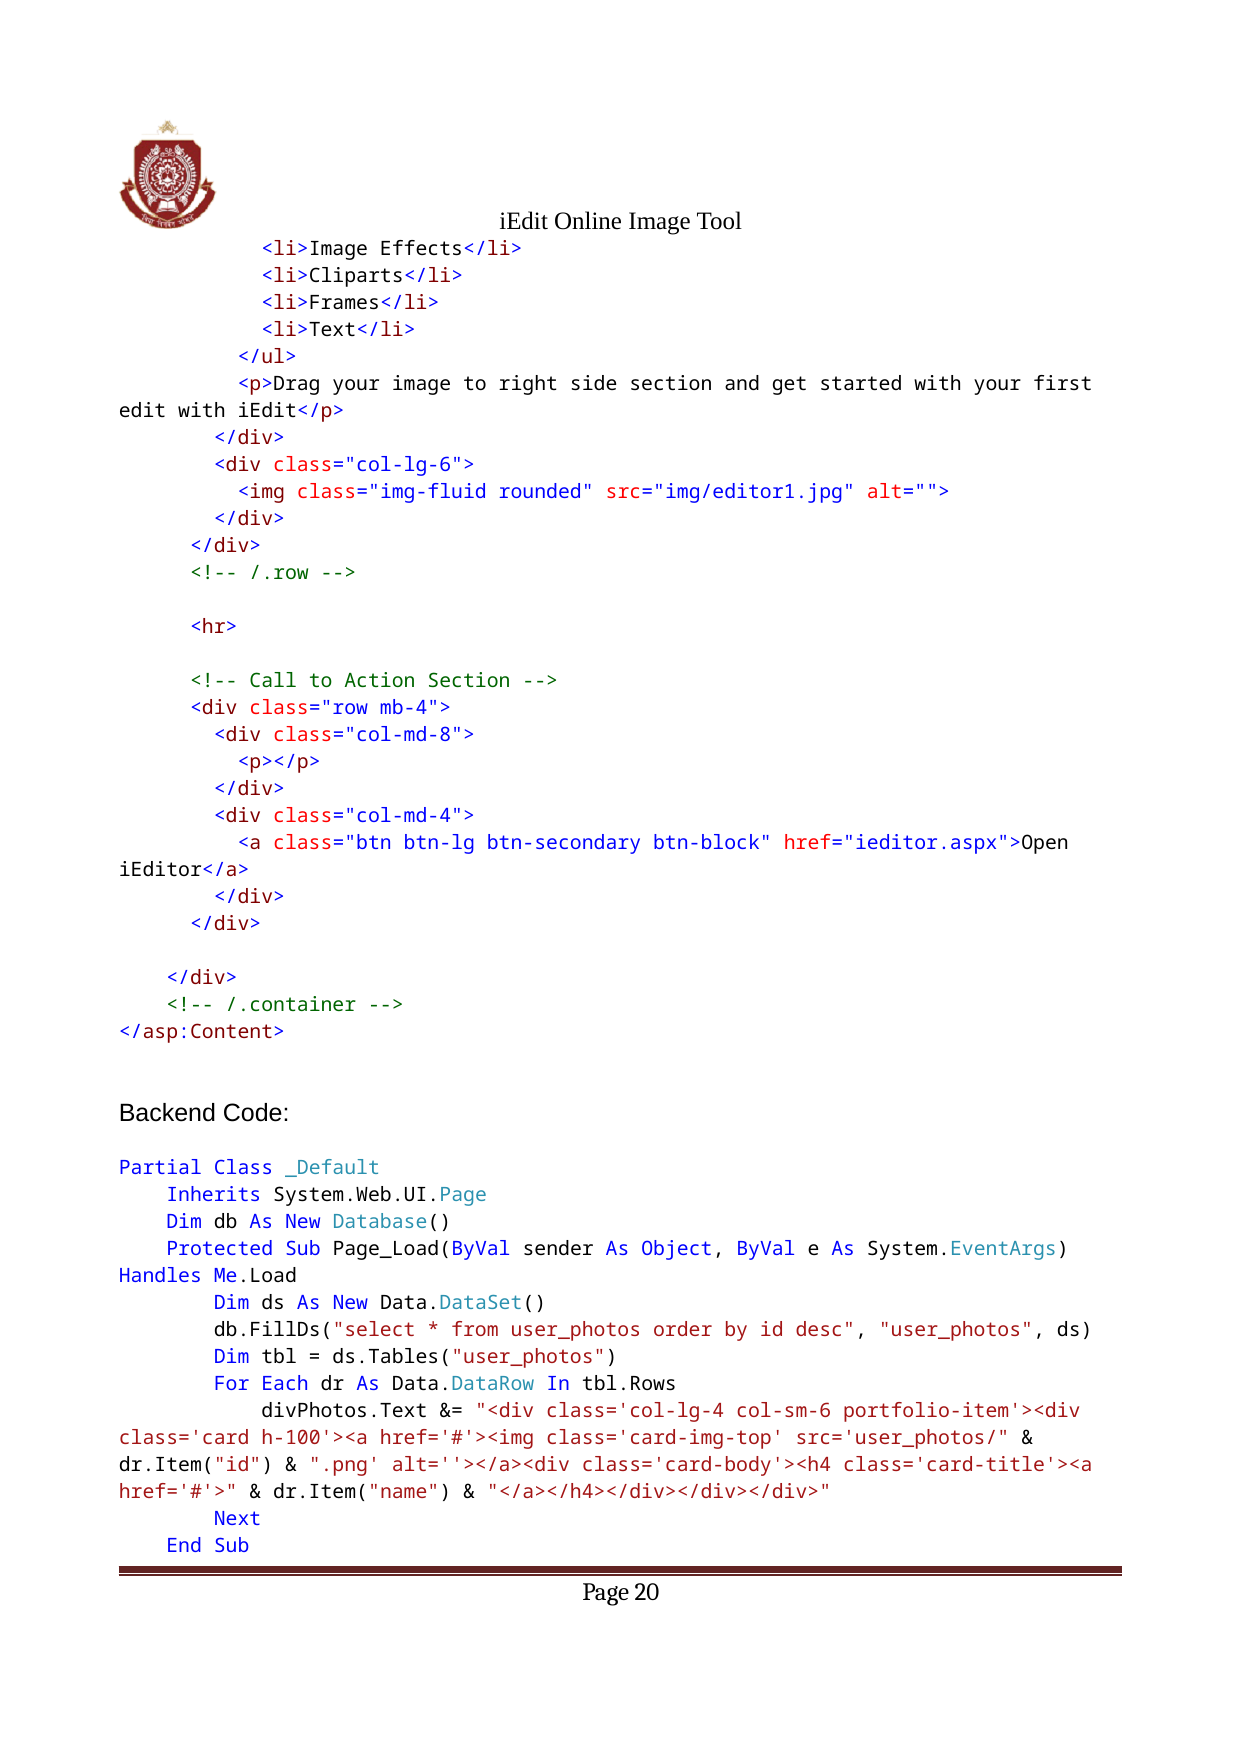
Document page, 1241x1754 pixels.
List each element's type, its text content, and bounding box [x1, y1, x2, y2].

text <div class="col-lg-6"> [118, 450, 1122, 477]
text <div class="col-md-4"> [118, 801, 1122, 828]
text Next [118, 1504, 1122, 1531]
text <!-- /.row --> [118, 558, 1122, 585]
text </div> [118, 909, 1122, 936]
text Protected Sub Page_Load(ByVal sender As Object, ByVal e As System.EventArgs) Handles Me.Load [118, 1234, 1122, 1288]
text Backend Code: [118, 1098, 1122, 1127]
text Dim db As New Database() [118, 1207, 1122, 1234]
text <li>Image Effects</li> [118, 234, 1122, 261]
text Dim tbl = ds.Tables("user_photos") [118, 1342, 1122, 1369]
text Partial Class _Default [118, 1153, 1122, 1181]
picture [118, 118, 224, 229]
text </div> [118, 774, 1122, 801]
text <p></p> [118, 747, 1122, 774]
text </asp:Content> [118, 1017, 1122, 1044]
text <hr> [118, 612, 1122, 639]
text </div> [118, 423, 1122, 450]
text </div> [118, 963, 1122, 990]
text <div class="row mb-4"> [118, 693, 1122, 720]
text Dim ds As New Data.DataSet() [118, 1288, 1122, 1315]
text End Sub [118, 1531, 1122, 1558]
text For Each dr As Data.DataRow In tbl.Rows [118, 1369, 1122, 1396]
text <div class="col-md-8"> [118, 720, 1122, 747]
text <!-- Call to Action Section --> [118, 666, 1122, 693]
text </div> [118, 504, 1122, 531]
text <li>Text</li> [118, 315, 1122, 342]
text <img class="img-fluid rounded" src="img/editor1.jpg" alt=""> [118, 477, 1122, 504]
text <a class="btn btn-lg btn-secondary btn-block" href="ieditor.aspx">Open iEditor</a> [118, 828, 1122, 882]
text <li>Cliparts</li> [118, 261, 1122, 288]
text </div> [118, 531, 1122, 558]
text db.FillDs("select * from user_photos order by id desc", "user_photos", ds) [118, 1315, 1122, 1342]
text </ul> [118, 342, 1122, 369]
text </div> [118, 882, 1122, 909]
text <li>Frames</li> [118, 288, 1122, 315]
text divPhotos.Text &= "<div class='col-lg-4 col-sm-6 portfolio-item'><div class='card h-100'><a href='#'><img class='card-img-top' src='user_photos/" & dr.Item("id") & ".png' alt=''></a><div class='card-body'><h4 class='card-title'><a href='#'>" & dr.Item("name") & "</a></h4></div></div></div>" [118, 1396, 1122, 1504]
text Inherits System.Web.UI.Page [118, 1181, 1122, 1207]
text <p>Drag your image to right side section and get started with your first edit with iEdit</p> [118, 369, 1122, 423]
text <!-- /.container --> [118, 990, 1122, 1017]
